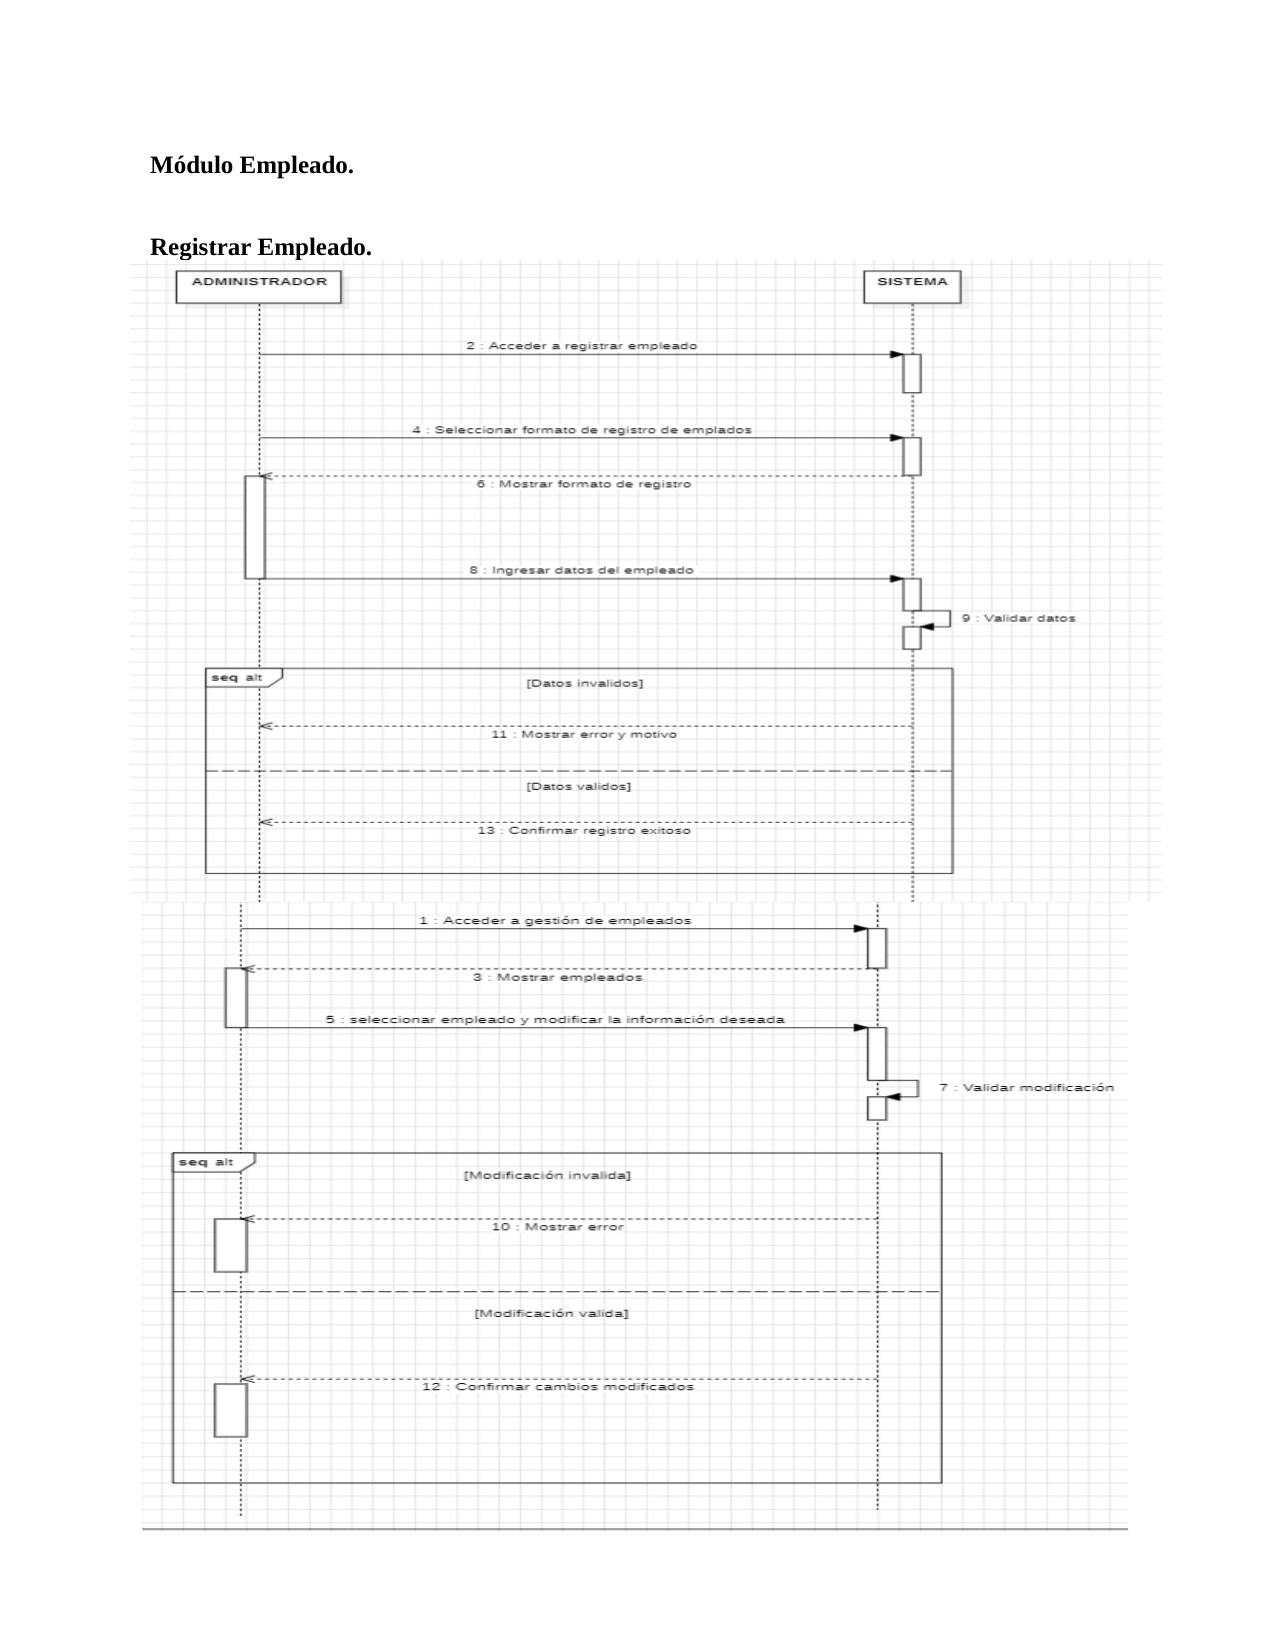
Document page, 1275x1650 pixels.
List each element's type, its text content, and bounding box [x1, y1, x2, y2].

text Registrar Empleado. [150, 232, 1125, 260]
picture [129, 260, 1163, 1531]
text Módulo Empleado. [150, 150, 1125, 179]
